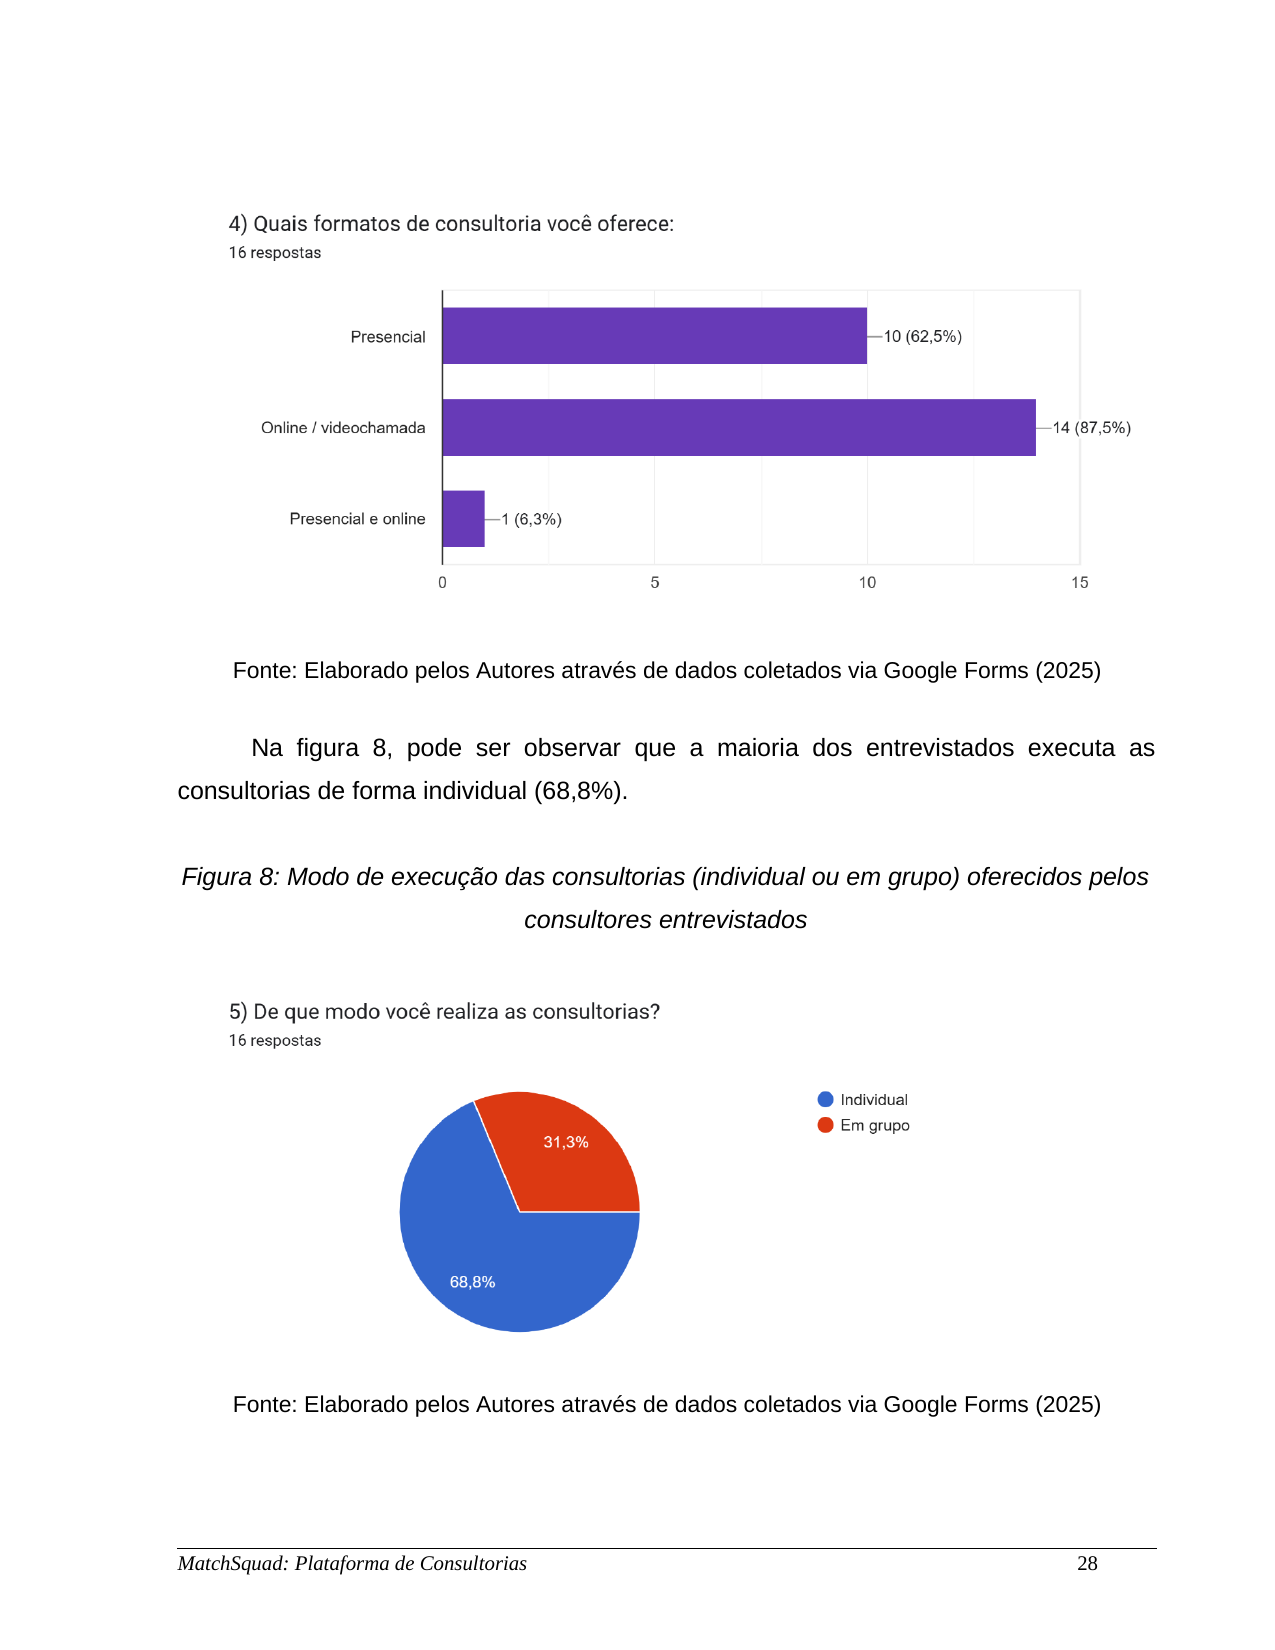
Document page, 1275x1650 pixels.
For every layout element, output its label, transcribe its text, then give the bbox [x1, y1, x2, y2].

text Figura 8: Modo de execução das consultorias (individual ou em grupo) oferecidos pelos consultores entrevistados [177, 862, 1157, 934]
title Na figura 8, pode ser observar que a maioria dos entrevistados executa as consultorias de forma individual (68,8%). [177, 733, 1157, 805]
text Fonte: Elaborado pelos Autores através de dados coletados via Google Forms (2025) [177, 177, 1157, 684]
text Fonte: Elaborado pelos Autores através de dados coletados via Google Forms (2025) [177, 965, 1157, 1417]
